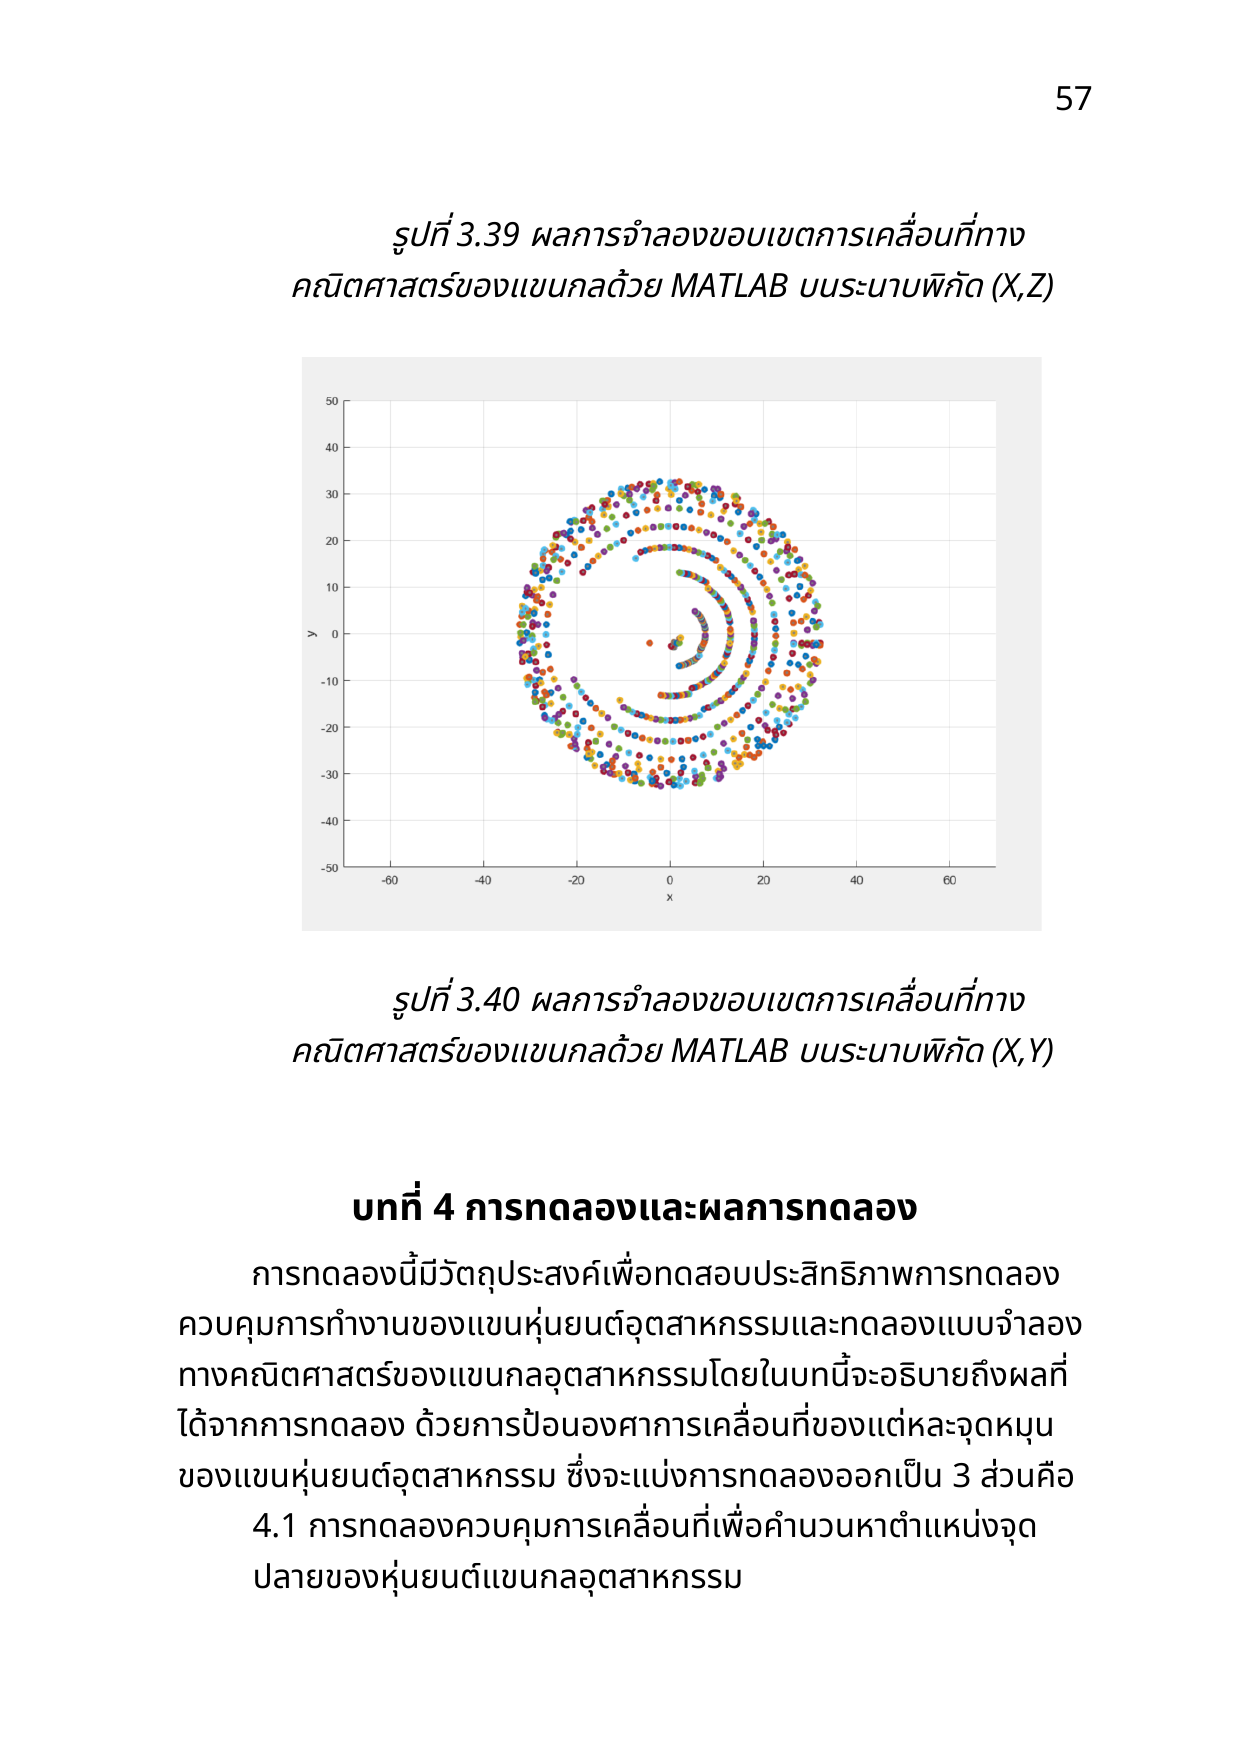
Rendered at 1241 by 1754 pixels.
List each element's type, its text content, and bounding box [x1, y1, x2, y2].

text การทดลองนี้มีวัตถุประสงค์เพื่อทดสอบประสิทธิภาพการทดลองควบคุมการทำงานของแขนหุ่นยนต์อุตสาหกรรมและทดลองแบบจำลองทางคณิตศาสตร์ของแขนกลอุตสาหกรรมโดยในบทนี้จะอธิบายถึงผลที่ได้จากการทดลอง ด้วยการป้อนองศาการเคลื่อนที่ของแต่หละจุดหมุนของแขนหุ่นยนต์อุตสาหกรรม ซึ่งจะแบ่งการทดลองออกเป็น 3 ส่วนคือ [177, 1250, 1092, 1502]
text รูปที่ 3.39 ผลการจำลองขอบเขตการเคลื่อนที่ทางคณิตศาสตร์ของแขนกลด้วย MATLAB บนระนาบพิกัด (X,Z) [251, 211, 1092, 312]
picture [301, 357, 1042, 931]
text 4.1 การทดลองควบคุมการเคลื่อนที่เพื่อคำนวนหาตำแหน่งจุดปลายของหุ่นยนต์แขนกลอุตสาหกรรม [252, 1502, 1092, 1603]
text รูปที่ 3.40 ผลการจำลองขอบเขตการเคลื่อนที่ทางคณิตศาสตร์ของแขนกลด้วย MATLAB บนระนาบพิกัด (X,Y) [251, 976, 1092, 1077]
subtitle การทดลองและผลการทดลอง [177, 1180, 1092, 1237]
